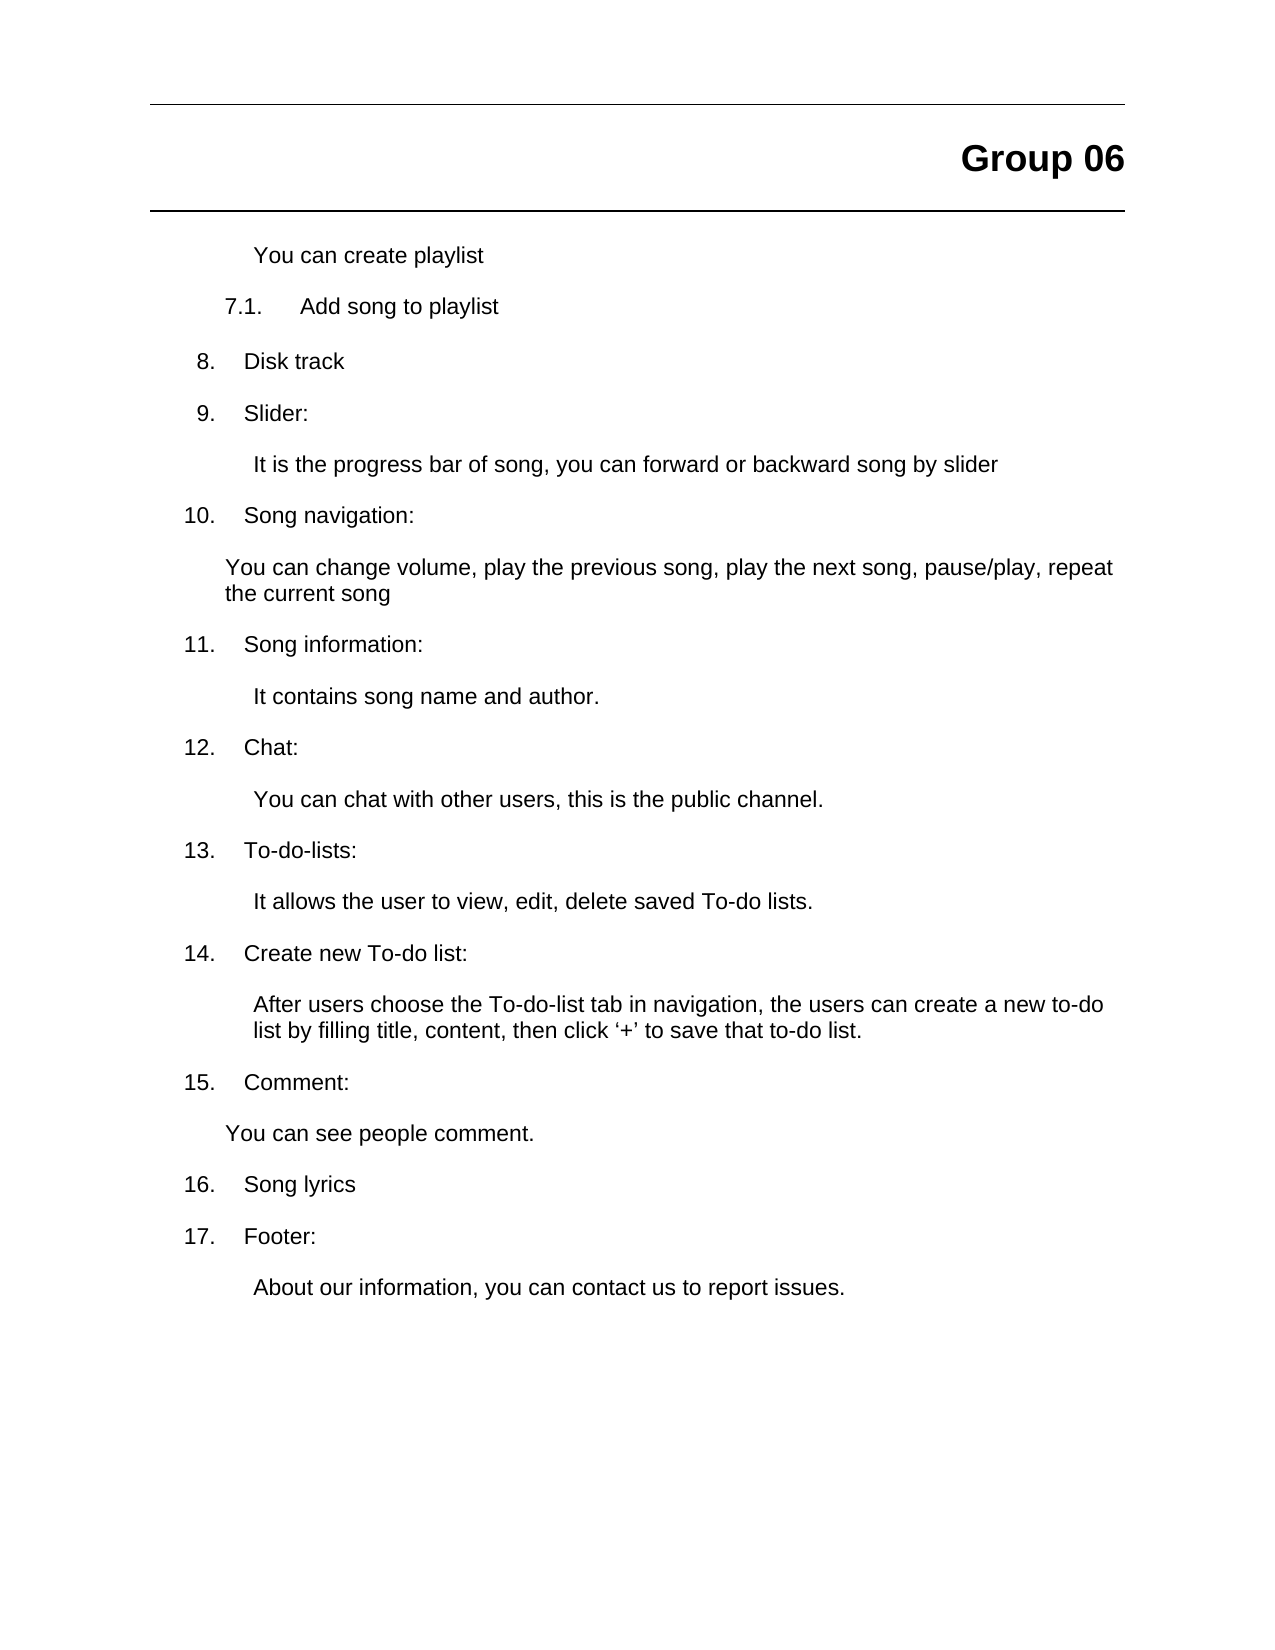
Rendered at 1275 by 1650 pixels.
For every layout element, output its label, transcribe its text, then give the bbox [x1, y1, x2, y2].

text It is the progress bar of song, you can forward or backward song by slider [253, 451, 1125, 477]
list Song lyrics [216, 1171, 1125, 1198]
list Add song to playlist [262, 293, 1125, 319]
text It contains song name and author. [253, 683, 1125, 709]
list Chat: [216, 734, 1125, 761]
text About our information, you can contact us to report issues. [253, 1274, 1125, 1300]
text You can chat with other users, this is the public channel. [253, 786, 1125, 812]
text It allows the user to view, edit, delete saved To-do lists. [253, 888, 1125, 914]
text You can see people comment. [225, 1120, 1125, 1146]
text You can change volume, play the previous song, play the next song, pause/play, repeat the current song [225, 554, 1125, 606]
text You can create playlist [253, 242, 1125, 268]
list Slider: [216, 400, 1125, 426]
list Song navigation: [216, 502, 1125, 529]
list Create new To-do list: [216, 939, 1125, 966]
list Footer: [216, 1223, 1125, 1249]
text After users choose the To-do-list tab in navigation, the users can create a new to-do list by filling title, content, then click ‘+’ to save that to-do list. [253, 991, 1125, 1044]
list Song information: [216, 631, 1125, 658]
list Comment: [216, 1069, 1125, 1095]
list To-do-lists: [216, 837, 1125, 863]
list Disk track [216, 348, 1125, 375]
